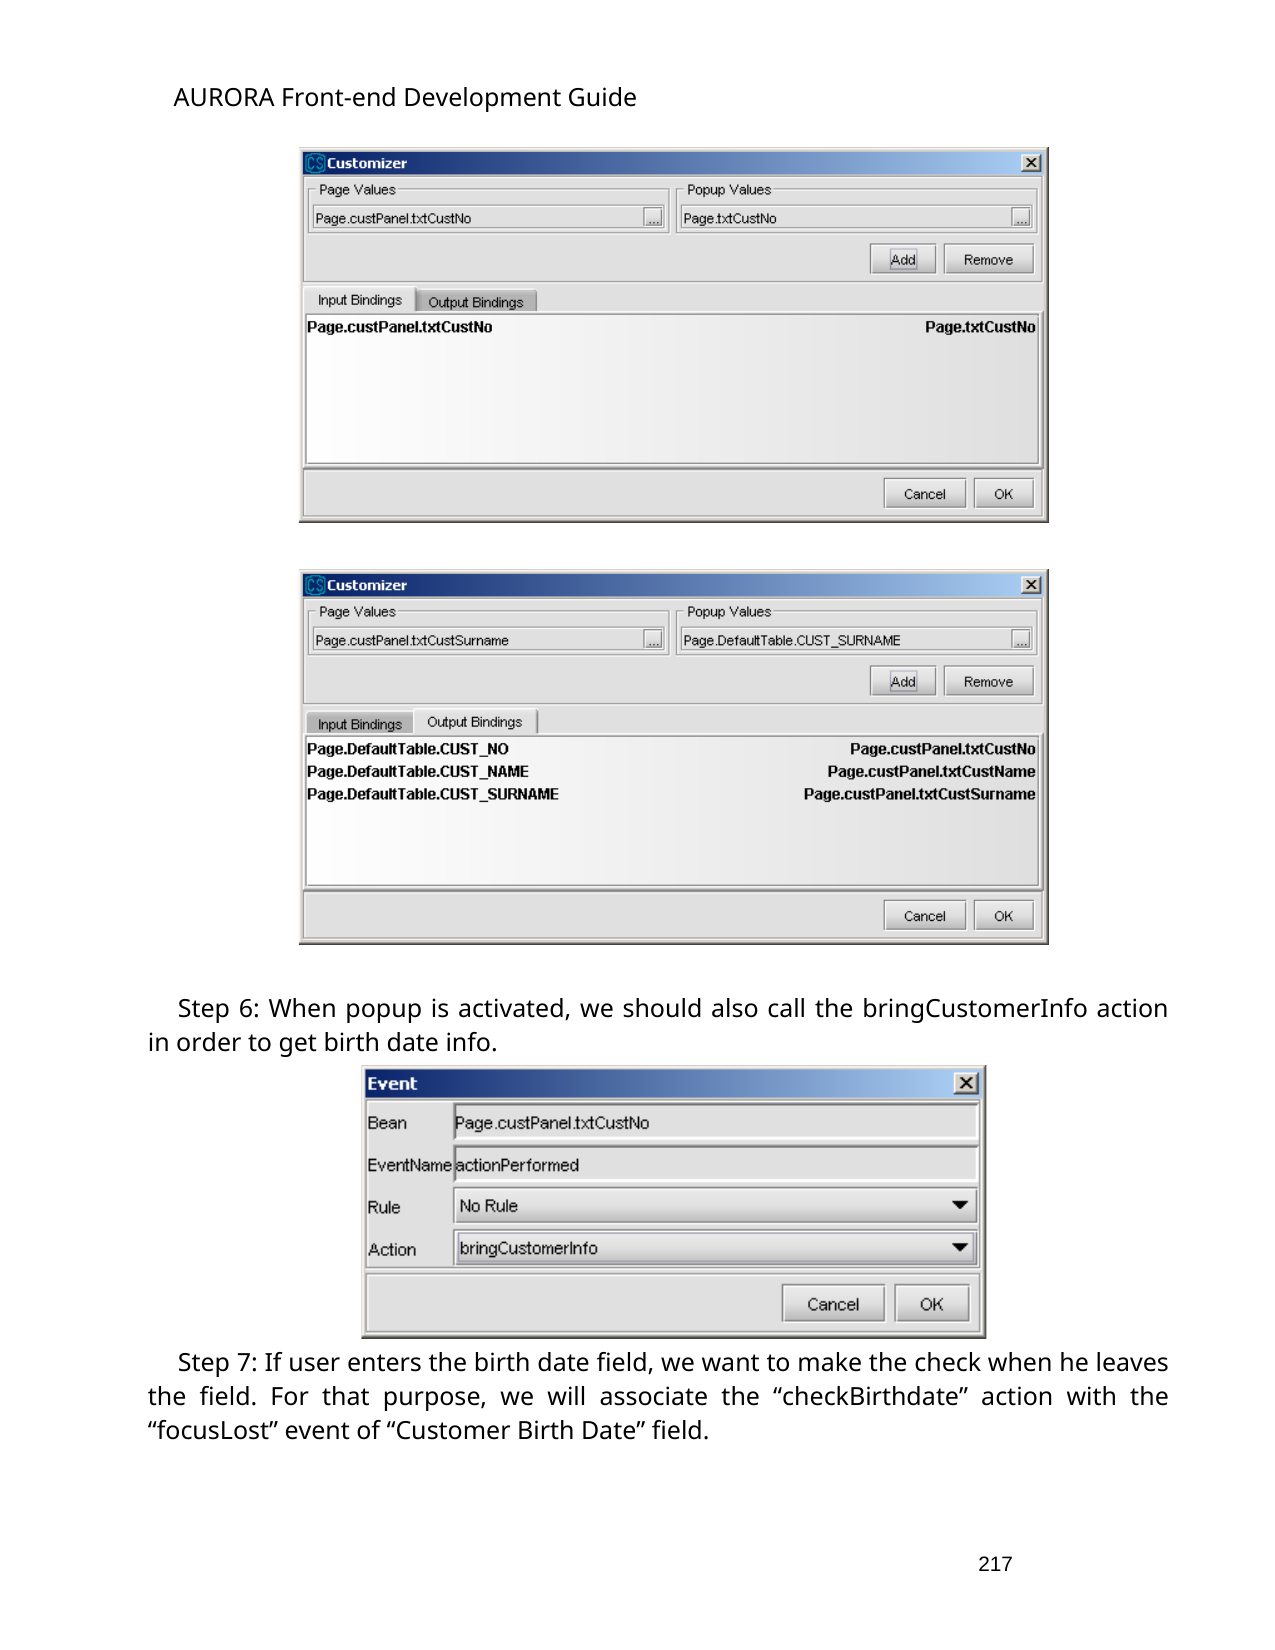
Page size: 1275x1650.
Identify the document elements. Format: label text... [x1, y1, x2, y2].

text Step 7: If user enters the birth date field, we want to make the check when he leaves the field. For that purpose, we will associate the “checkBirthdate” action with the “focusLost” event of “Customer Birth Date” field. [148, 1345, 1170, 1447]
picture [298, 569, 1049, 945]
picture [298, 147, 1049, 523]
text Step 6: When popup is activated, we should also call the bringCustomerInfo action in order to get birth date info. [148, 991, 1170, 1059]
picture [361, 1065, 987, 1339]
